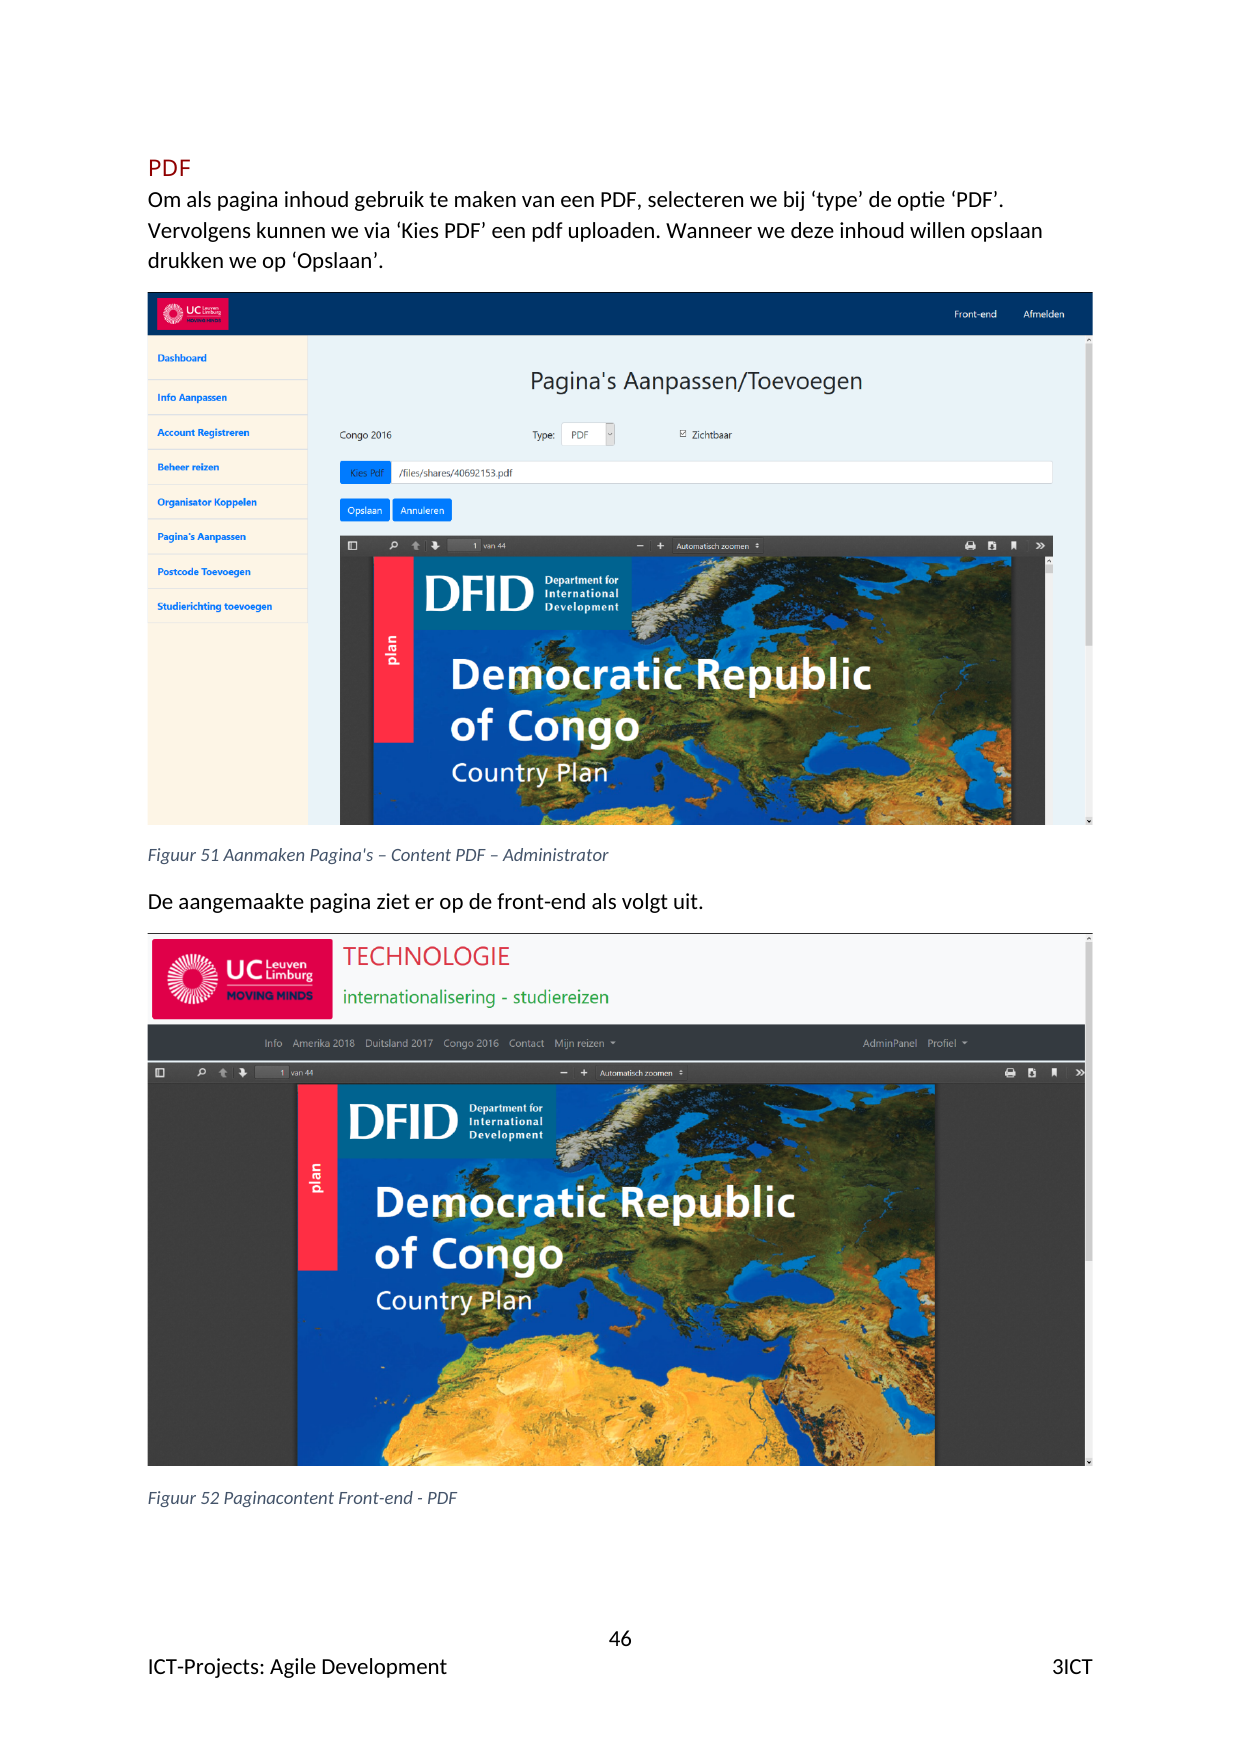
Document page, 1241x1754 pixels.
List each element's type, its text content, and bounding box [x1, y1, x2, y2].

picture [147, 933, 1093, 1466]
text De aangemaakte pagina ziet er op de front-end als volgt uit. [148, 887, 1093, 915]
text Figuur 52 Paginacontent Front-end - PDF [148, 1486, 1093, 1509]
text Om als pagina inhoud gebruik te maken van een PDF, selecteren we bij ‘type’ de optie ‘PDF’. Vervolgens kunnen we via ‘Kies PDF’ een pdf uploaden. Wanneer we deze inhoud willen opslaan drukken we op ‘Opslaan’. [148, 186, 1093, 274]
text Figuur 51 Aanmaken Pagina's – Content PDF – Administrator [148, 843, 1093, 866]
subtitle PDF [148, 152, 1093, 183]
picture [147, 292, 1093, 825]
